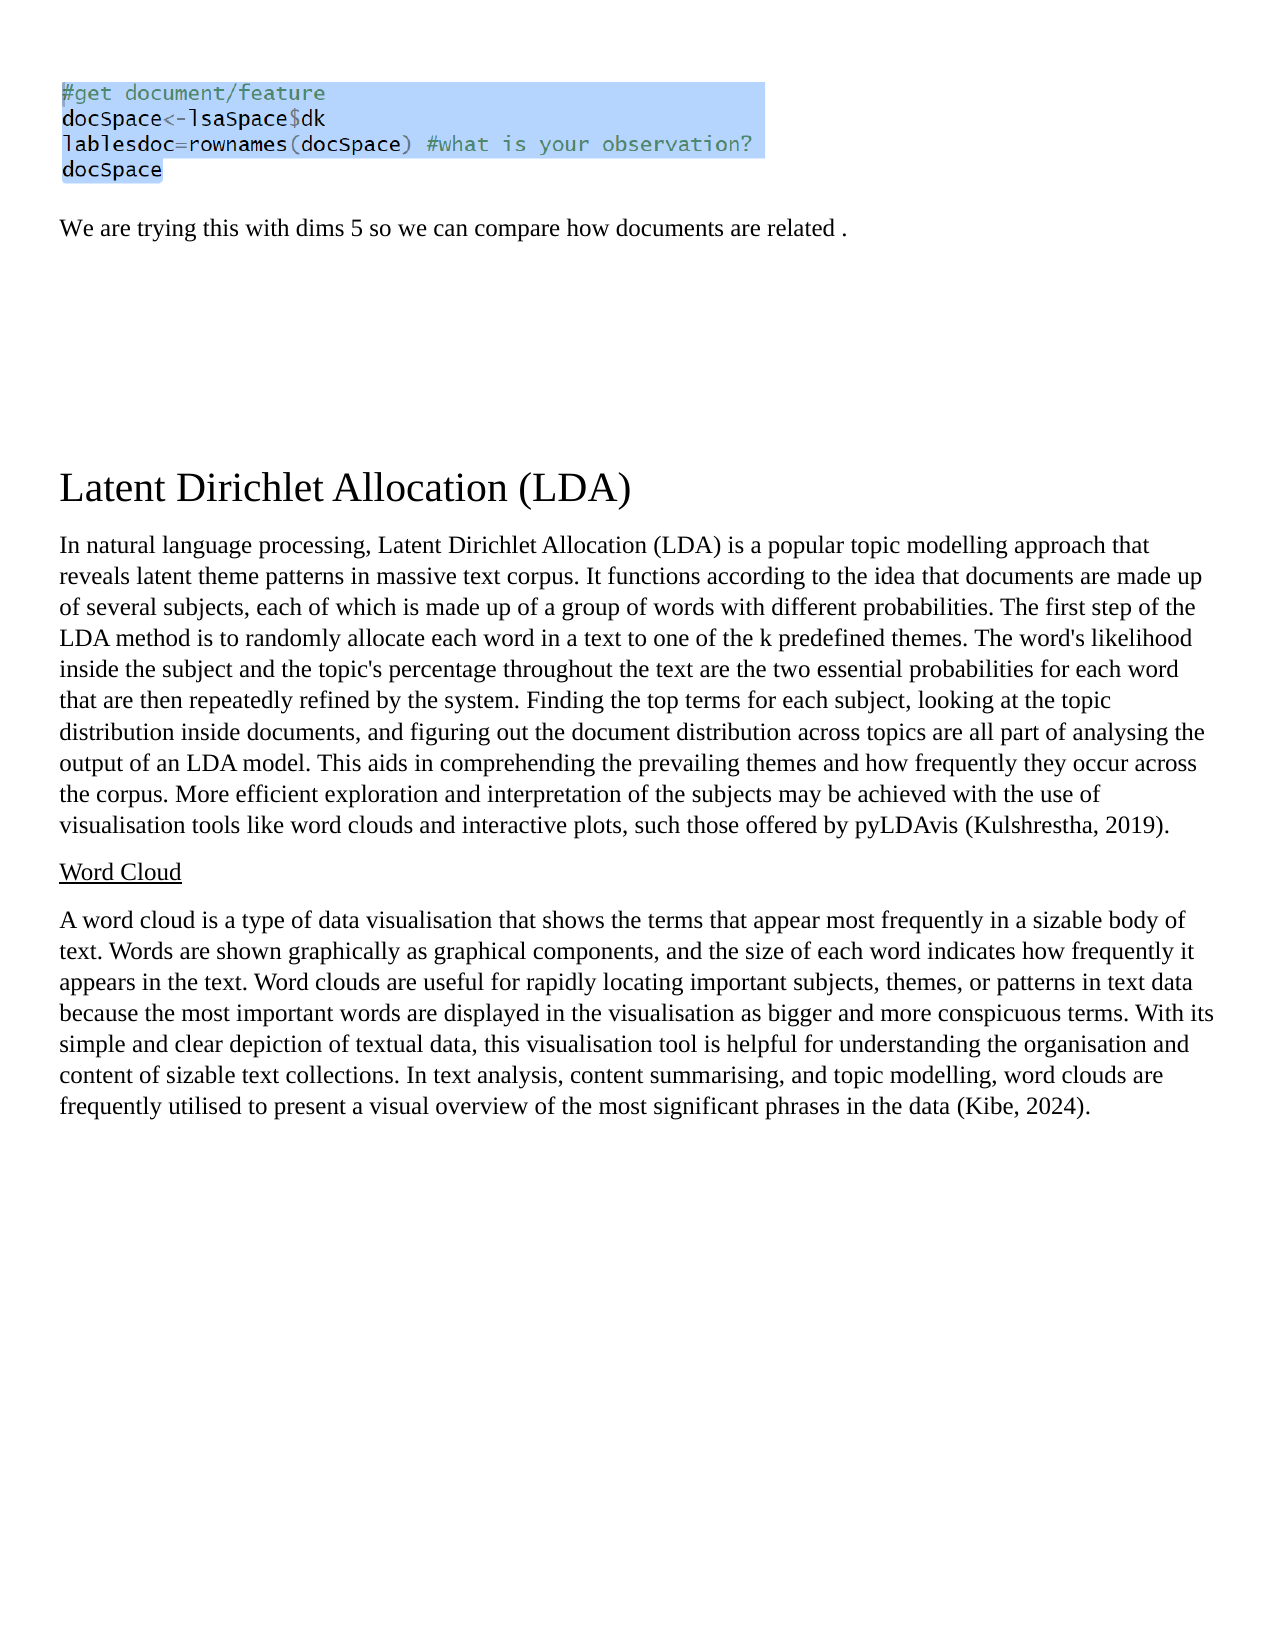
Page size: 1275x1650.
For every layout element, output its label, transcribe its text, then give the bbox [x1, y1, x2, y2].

text A word cloud is a type of data visualisation that shows the terms that appear most frequently in a sizable body of text. Words are shown graphically as graphical components, and the size of each word indicates how frequently it appears in the text. Word clouds are useful for rapidly locating important subjects, themes, or patterns in text data because the most important words are displayed in the visualisation as bigger and more conspicuous terms. With its simple and clear depiction of textual data, this visualisation tool is helpful for understanding the organisation and content of sizable text collections. In text analysis, content summarising, and topic modelling, word clouds are frequently utilised to present a visual overview of the most significant phrases in the data. [59, 905, 1216, 1120]
text We are trying this with dims 5 so we can compare how documents are related . [59, 213, 1216, 242]
text In natural language processing, Latent Dirichlet Allocation (LDA) is a popular topic modelling approach that reveals latent theme patterns in massive text corpus. It functions according to the idea that documents are made up of several subjects, each of which is made up of a group of words with different probabilities. The first step of the LDA method is to randomly allocate each word in a text to one of the k predefined themes. The word's likelihood inside the subject and the topic's percentage throughout the text are the two essential probabilities for each word that are then repeatedly refined by the system. Finding the top terms for each subject, looking at the topic distribution inside documents, and figuring out the document distribution across topics are all part of analysing the output of an LDA model. This aids in comprehending the prevailing themes and how frequently they occur across the corpus. More efficient exploration and interpretation of the subjects may be achieved with the use of visualisation tools like word clouds and interactive plots, such those offered by pyLDAvis. [59, 530, 1216, 838]
text Word Cloud [59, 857, 1216, 886]
picture [59, 59, 766, 184]
text Latent Dirichlet Allocation (LDA) [59, 462, 1216, 510]
